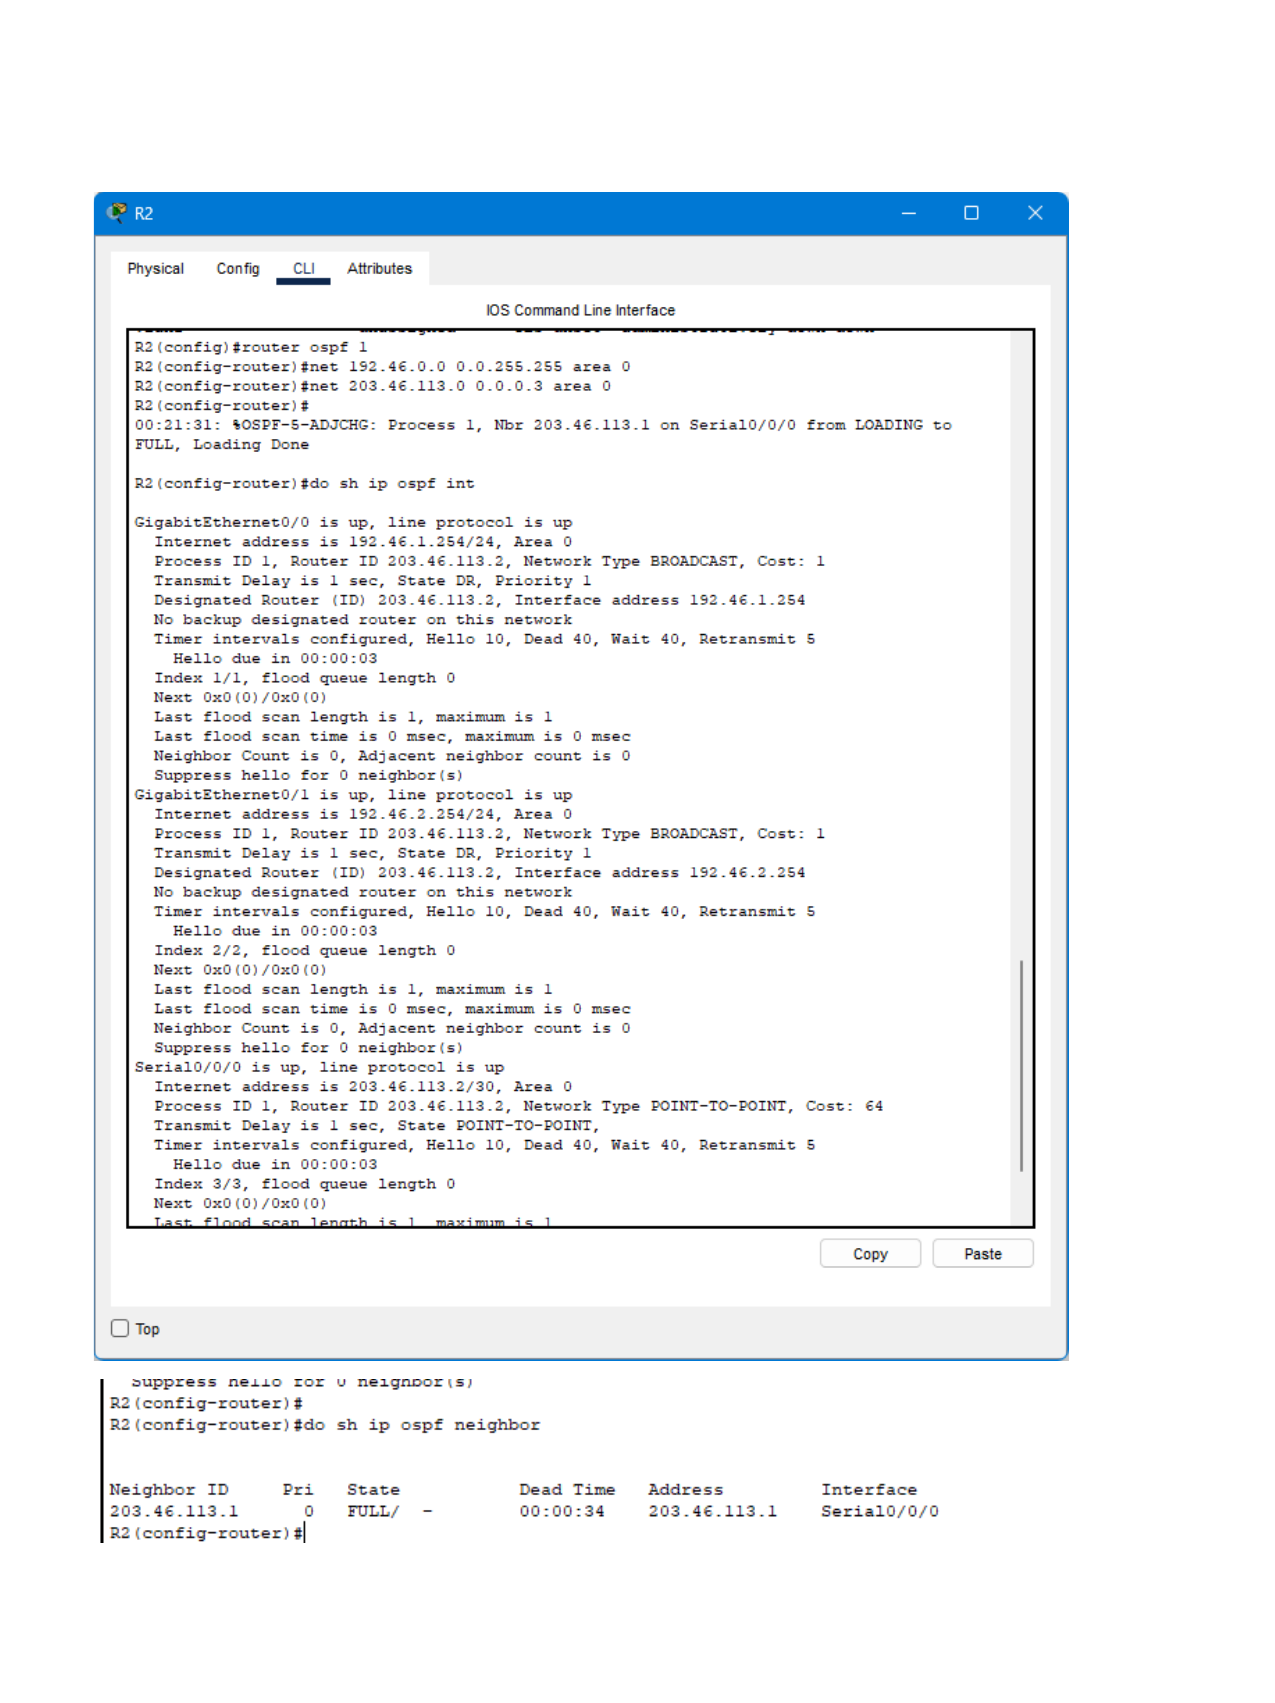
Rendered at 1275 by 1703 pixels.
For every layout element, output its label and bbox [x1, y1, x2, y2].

picture [93, 192, 1069, 1361]
picture [93, 1379, 1069, 1543]
